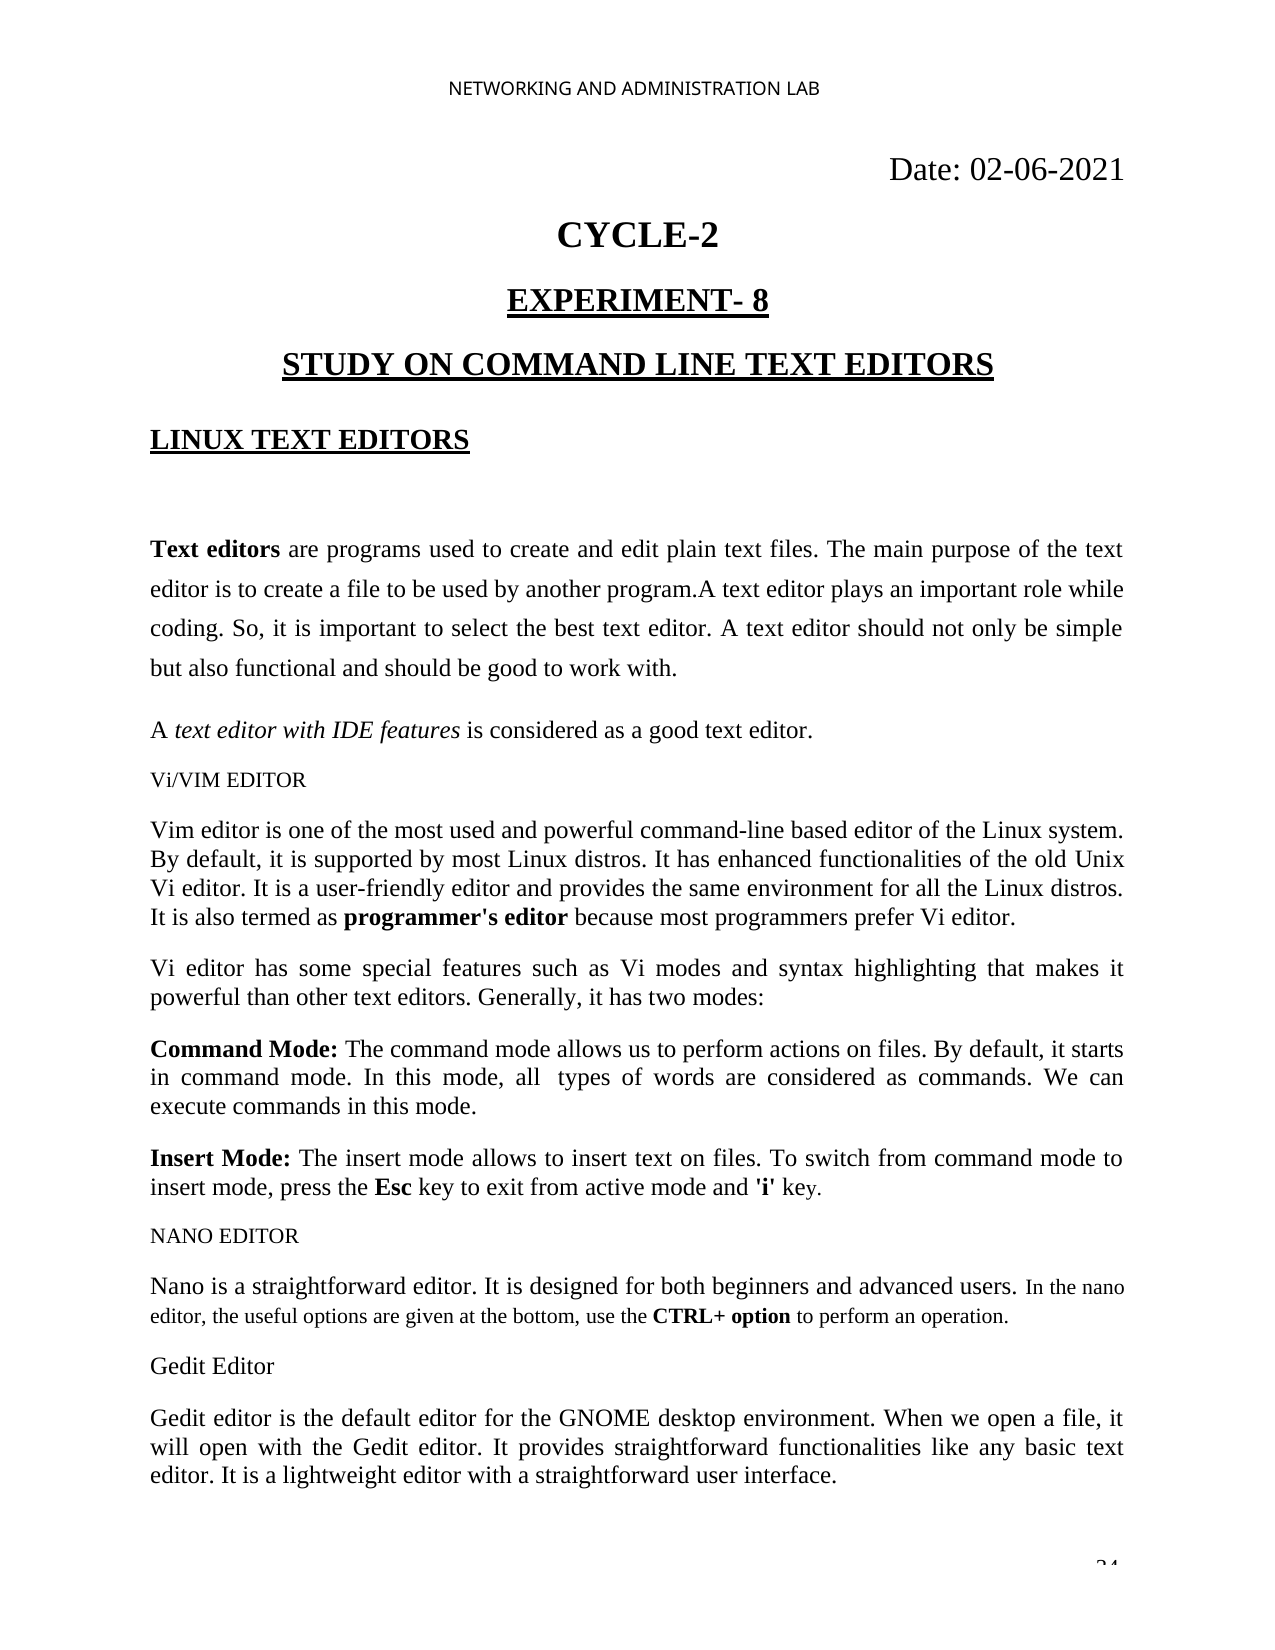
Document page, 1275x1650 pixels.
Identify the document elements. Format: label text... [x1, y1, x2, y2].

text A text editor with IDE features is considered as a good text editor. [150, 715, 1275, 744]
text Vi editor has some special features such as Vi modes and syntax highlighting that makes it powerful than other text editors. Generally, it has two modes: [150, 953, 1125, 1011]
text Text editors are programs used to create and edit plain text files. The main purpose of the text editor is to create a file to be used by another program.A text editor plays an important role while coding. So, it is important to select the best text editor. A text editor should not only be simple but also functional and should be good to work with. [150, 534, 1125, 682]
text Vim editor is one of the most used and powerful command-line based editor of the Linux system. By default, it is supported by most Linux distros. It has enhanced functionalities of the old Unix Vi editor. It is a user-friendly editor and provides the same environment for all the Linux distros. It is also termed as programmer's editor because most programmers prefer Vi editor. [150, 815, 1124, 930]
text NANO EDITOR [150, 1223, 1275, 1248]
text STUDY ON COMMAND LINE TEXT EDITORS [282, 344, 1275, 382]
text Gedit Editor [150, 1351, 1275, 1380]
text Gedit editor is the default editor for the GNOME desktop environment. When we open a file, it will open with the Gedit editor. It provides straightforward functionalities like any basic text editor. It is a lightweight editor with a straightforward user interface. [150, 1403, 1125, 1489]
subtitle CYCLE-2 [203, 213, 1072, 256]
subtitle LINUX TEXT EDITORS [150, 422, 1275, 456]
text Command Mode: The command mode allows us to perform actions on files. By default, it starts in command mode. In this mode, all types of words are considered as commands. We can execute commands in this mode. [150, 1034, 1125, 1120]
text Vi/VIM EDITOR [150, 767, 1275, 792]
text Insert Mode: The insert mode allows to insert text on files. To switch from command mode to insert mode, press the Esc key to exit from active mode and 'i' key. [150, 1143, 1124, 1200]
text Date: 02-06-2021 [889, 149, 1275, 188]
text Nano is a straightforward editor. It is designed for both beginners and advanced users. In the nano editor, the useful options are given at the bottom, use the CTRL+ option to perform an operation. [150, 1271, 1124, 1328]
subtitle EXPERIMENT- 8 [204, 281, 1072, 319]
